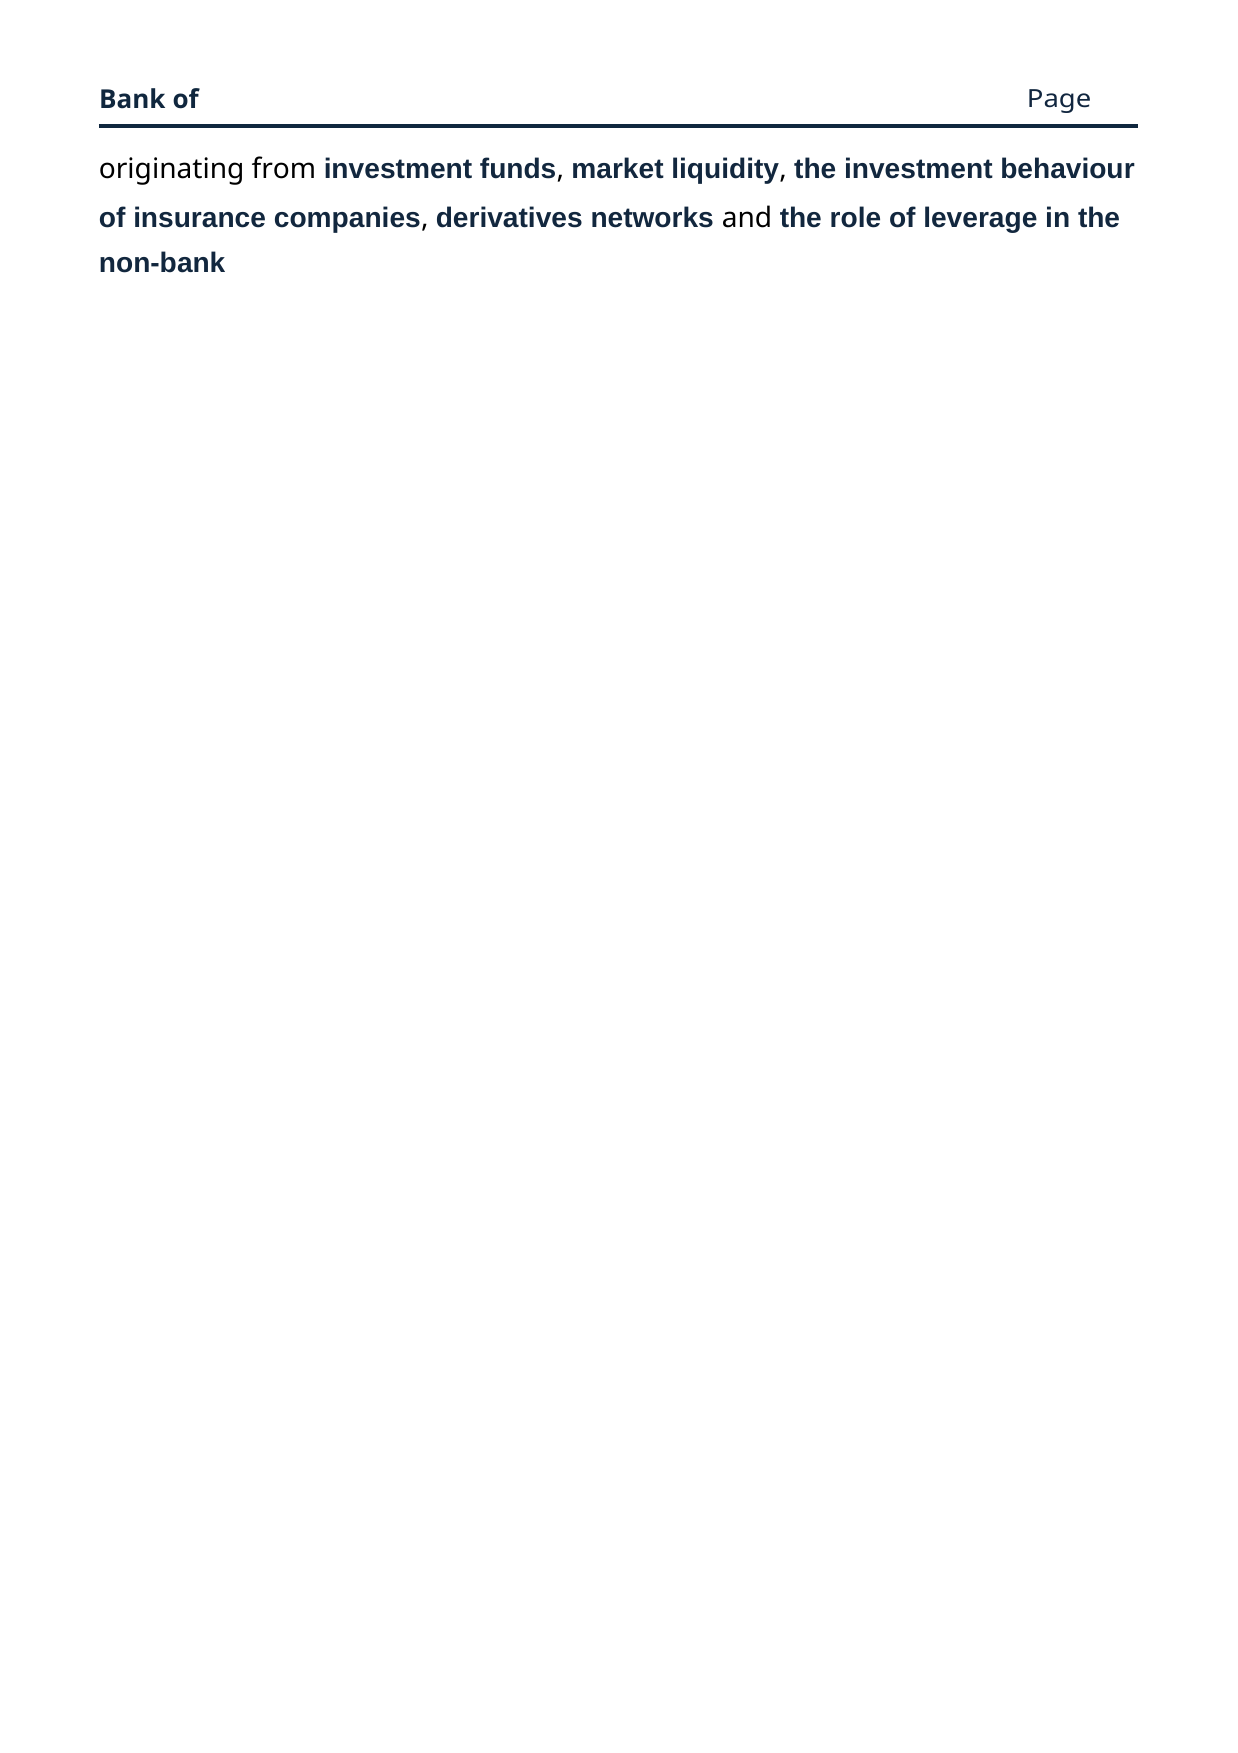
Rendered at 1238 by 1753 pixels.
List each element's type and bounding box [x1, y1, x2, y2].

text [99, 148, 1149, 278]
